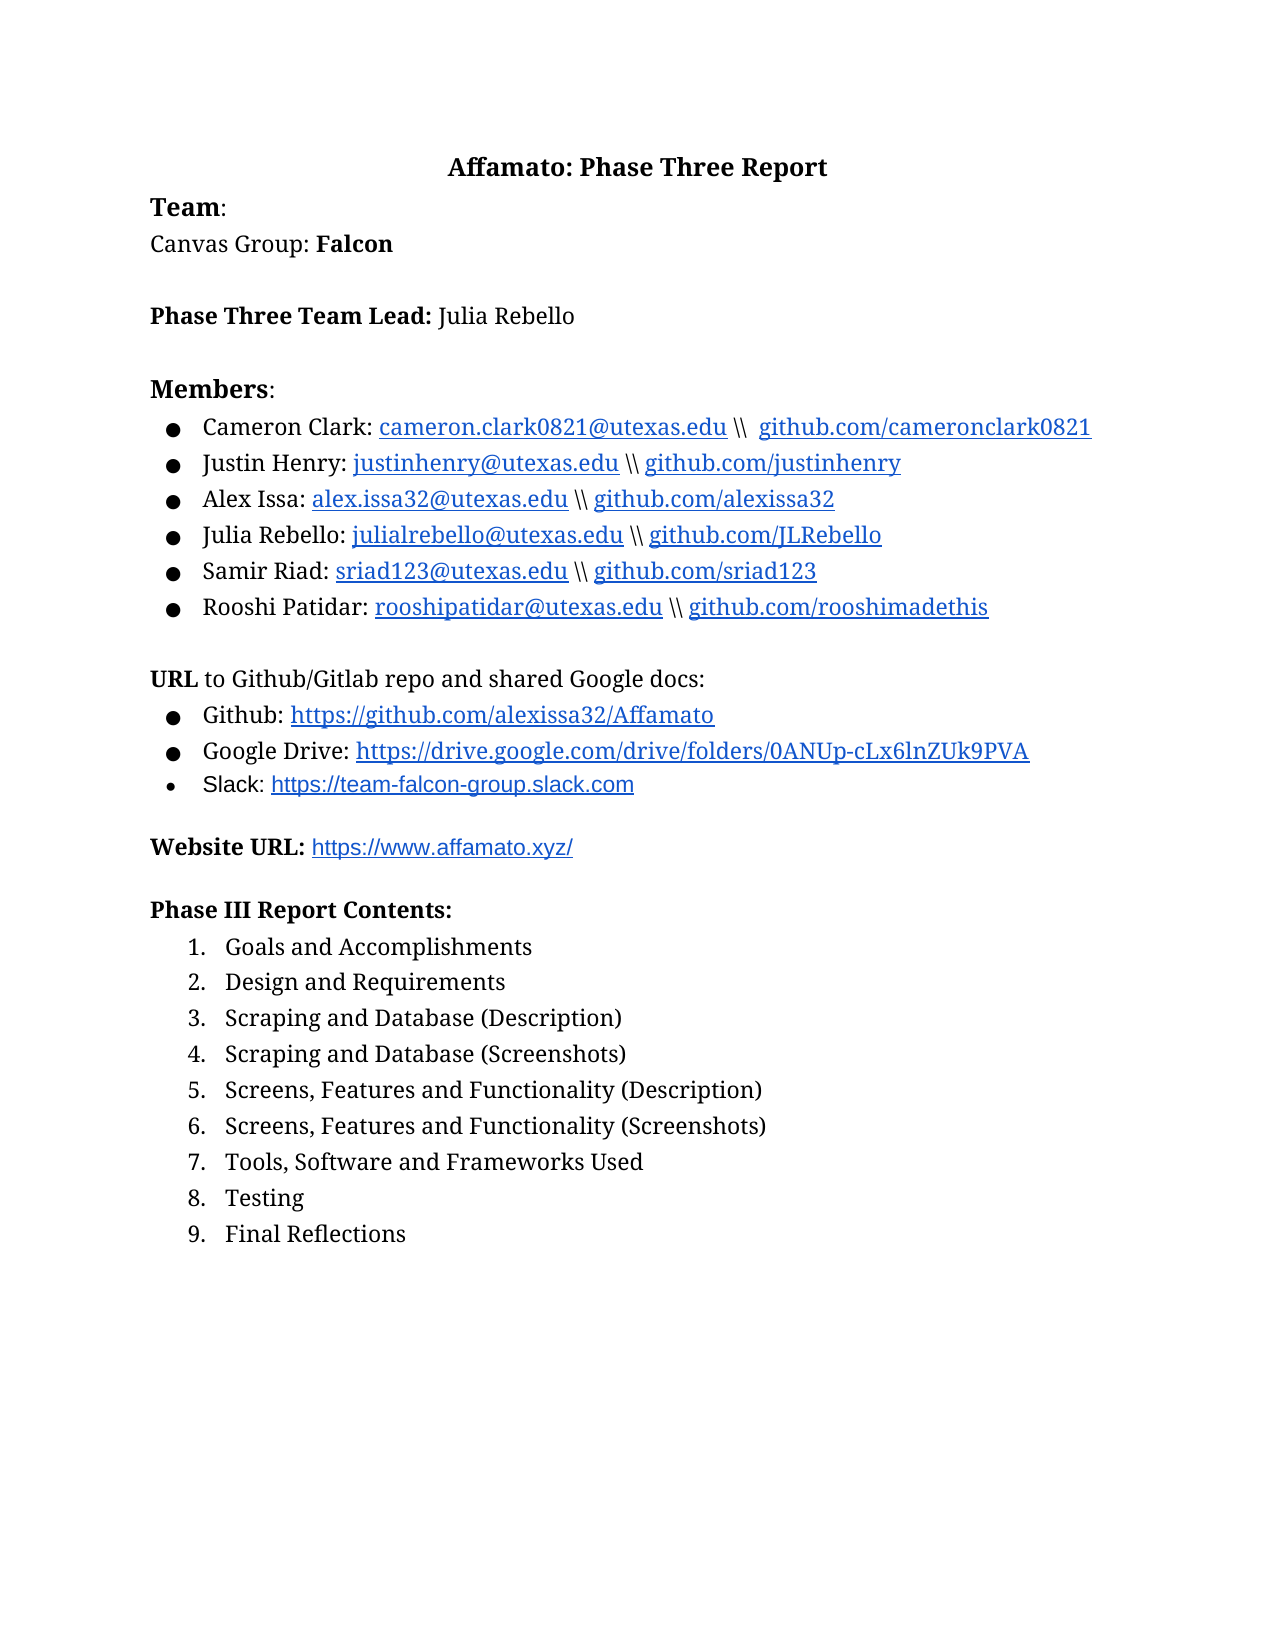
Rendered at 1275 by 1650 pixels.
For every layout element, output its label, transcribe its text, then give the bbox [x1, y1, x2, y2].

list Final Reflections [187, 1218, 1125, 1249]
text Website URL: https://www.affamato.xyz/ [150, 831, 1125, 862]
list Justin Henry: justinhenry@utexas.edu \\ github.com/justinhenry [165, 447, 1125, 478]
text URL to Github/Gitlab repo and shared Google docs: [150, 663, 1125, 694]
text Affamato: Phase Three Report [150, 150, 1125, 184]
list Github: https://github.com/alexissa32/Affamato [165, 699, 1125, 730]
list Slack: https://team-falcon-group.slack.com [165, 771, 1125, 797]
list Julia Rebello: julialrebello@utexas.edu \\ github.com/JLRebello [165, 519, 1125, 550]
list Testing [187, 1182, 1125, 1213]
list Goals and Accomplishments [187, 930, 1125, 962]
list Google Drive: https://drive.google.com/drive/folders/0ANUp-cLx6lnZUk9PVA [165, 735, 1125, 766]
text Members: [150, 372, 1125, 406]
list Scraping and Database (Screenshots) [187, 1038, 1125, 1069]
text Team: [150, 189, 1125, 223]
text Phase Three Team Lead: Julia Rebello [150, 300, 1125, 331]
list Samir Riad: sriad123@utexas.edu \\ github.com/sriad123 [165, 555, 1125, 586]
list Rooshi Patidar: rooshipatidar@utexas.edu \\ github.com/rooshimadethis [165, 591, 1125, 622]
text Canvas Group: Falcon [150, 228, 1125, 259]
list Design and Requirements [187, 966, 1125, 998]
list Scraping and Database (Description) [187, 1002, 1125, 1033]
text Phase III Report Contents: [150, 894, 1125, 926]
list Alex Issa: alex.issa32@utexas.edu \\ github.com/alexissa32 [165, 483, 1125, 514]
list Cameron Clark: cameron.clark0821@utexas.edu \\ github.com/cameronclark0821 [165, 411, 1125, 442]
list Screens, Features and Functionality (Screenshots) [187, 1110, 1125, 1141]
list Screens, Features and Functionality (Description) [187, 1074, 1125, 1105]
list Tools, Software and Frameworks Used [187, 1146, 1125, 1177]
